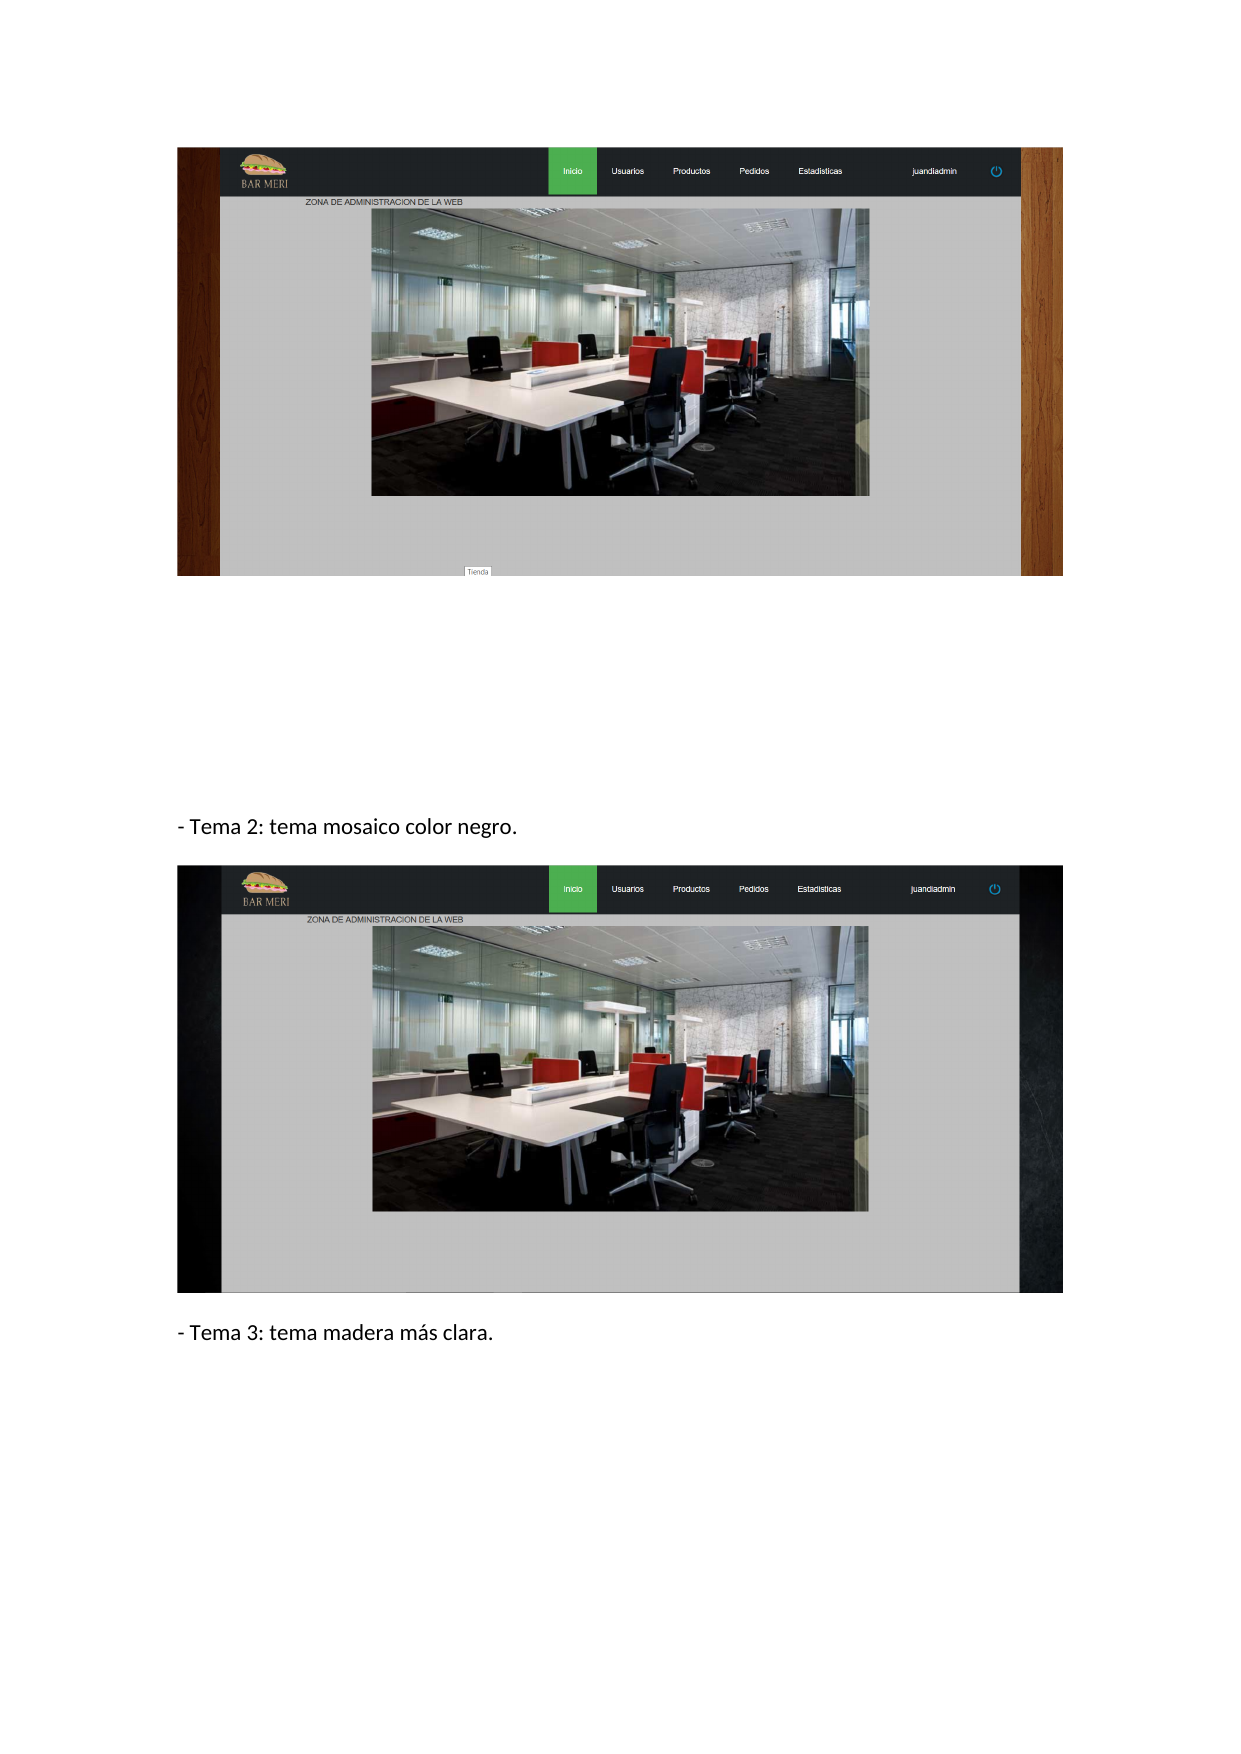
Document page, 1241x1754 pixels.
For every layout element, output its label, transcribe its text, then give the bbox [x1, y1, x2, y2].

picture [177, 147, 1063, 576]
text - Tema 2: tema mosaico color negro. [177, 812, 1063, 840]
picture [177, 865, 1063, 1293]
text - Tema 3: tema madera más clara. [177, 1318, 1063, 1346]
